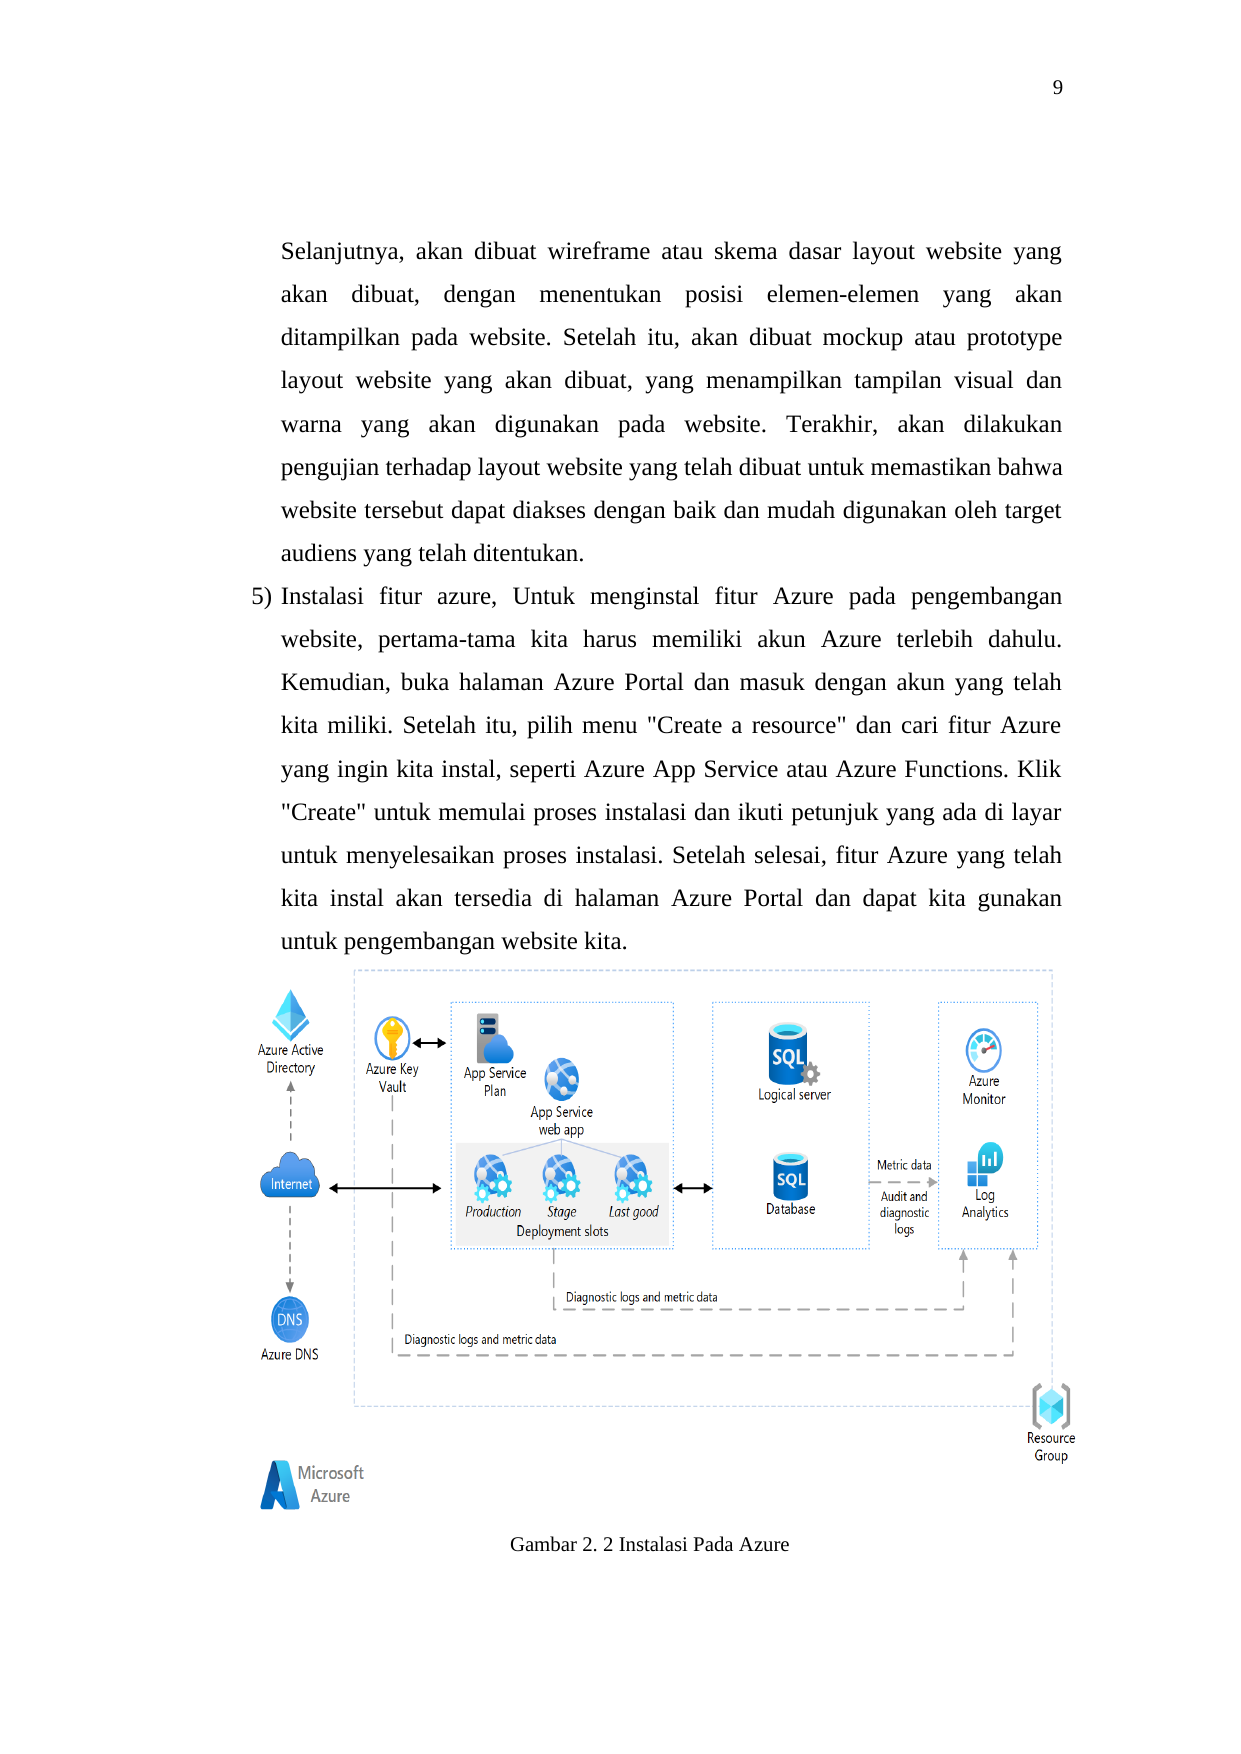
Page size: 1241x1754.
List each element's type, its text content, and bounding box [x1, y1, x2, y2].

text Gambar 2. 2 Instalasi Pada Azure [236, 1532, 1063, 1556]
picture [251, 969, 1085, 1516]
list Instalasi fitur azure, Untuk menginstal fitur Azure pada pengembangan website, pertama-tama kita harus memiliki akun Azure terlebih dahulu. Kemudian, buka halaman Azure Portal dan masuk dengan akun yang telah kita miliki. Setelah itu, pilih menu "Create a resource" dan cari fitur Azure yang ingin kita instal, seperti Azure App Service atau Azure Functions. Klik "Create" untuk memulai proses instalasi dan ikuti petunjuk yang ada di layar untuk menyelesaikan proses instalasi. Setelah selesai, fitur Azure yang telah kita instal akan tersedia di halaman Azure Portal dan dapat kita gunakan untuk pengembangan website kita. [251, 581, 1063, 955]
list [251, 236, 1063, 567]
